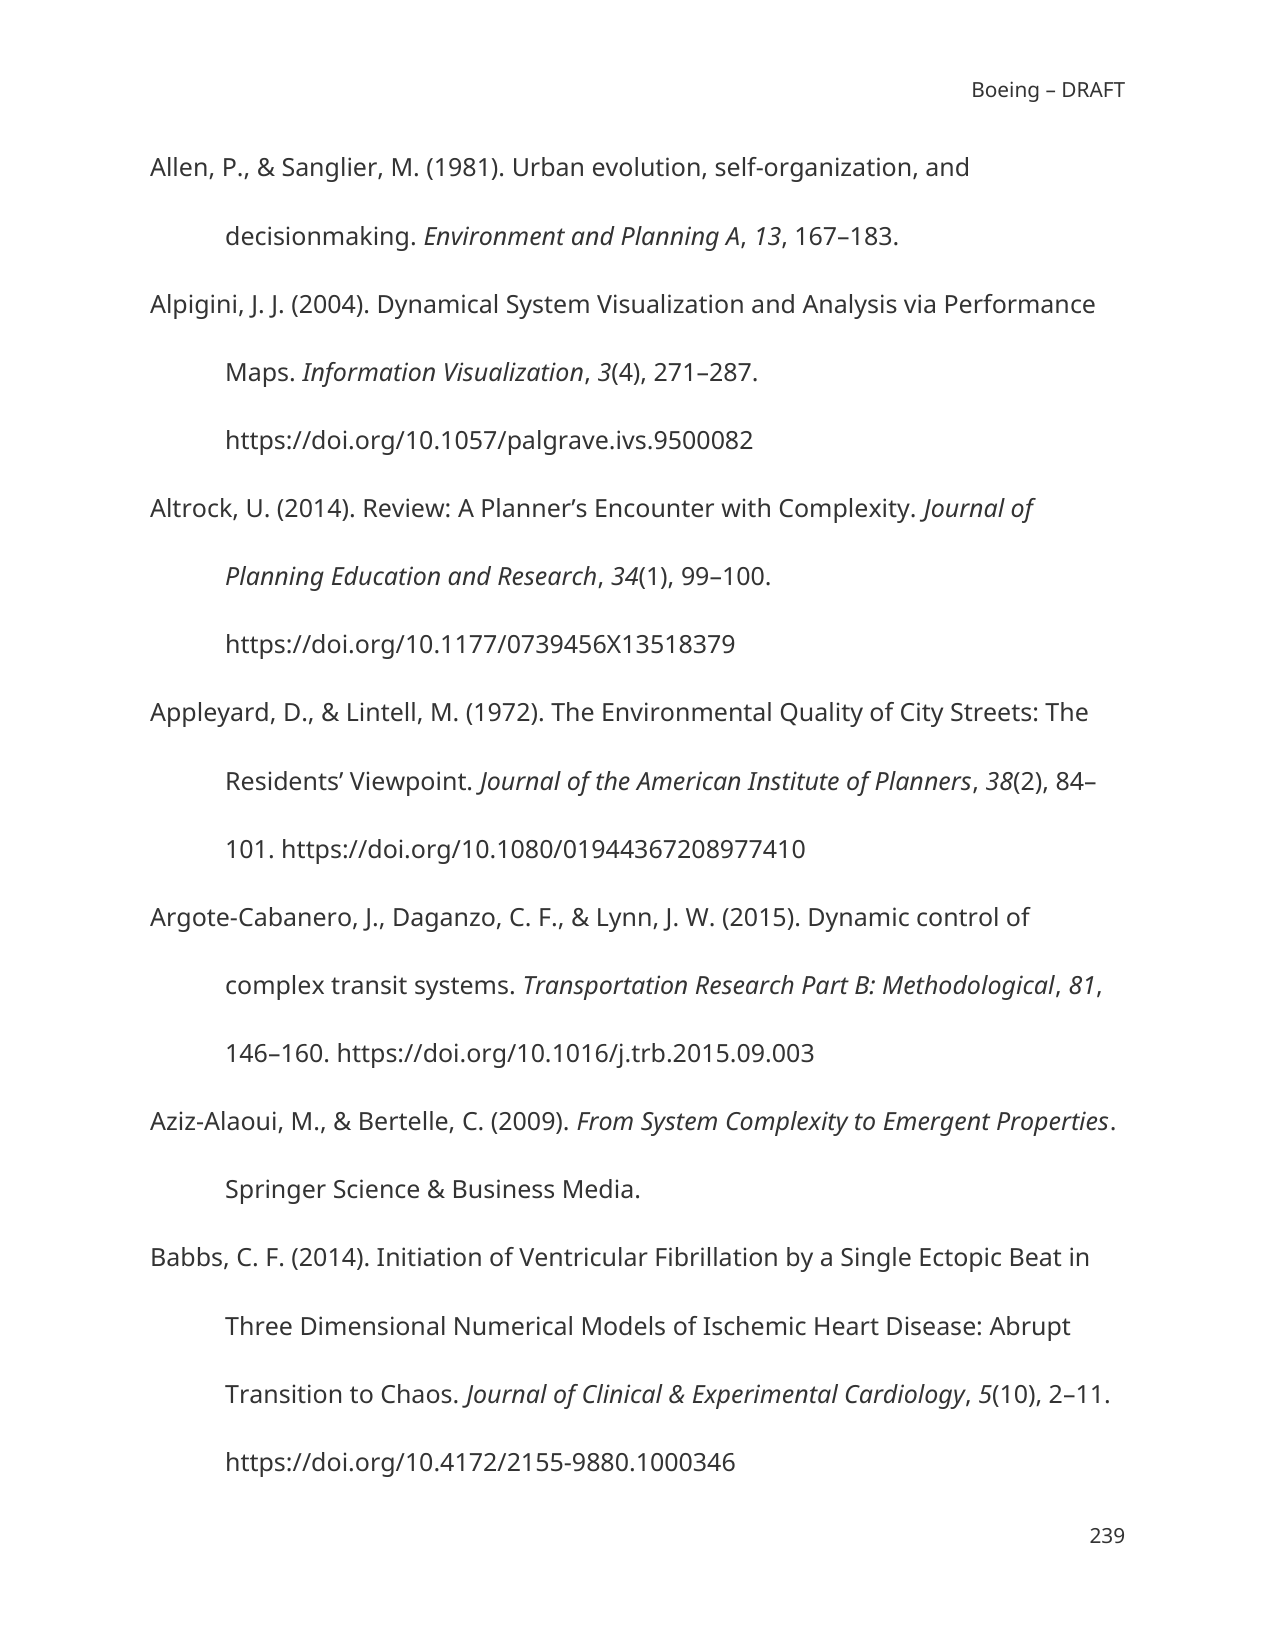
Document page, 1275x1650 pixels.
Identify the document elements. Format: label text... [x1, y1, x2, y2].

text Altrock, U. (2014). Review: A Planner’s Encounter with Complexity. Journal of Planning Education and Research, 34(1), 99–100. https://doi.org/10.1177/0739456X13518379 [150, 491, 1125, 661]
text Allen, P., & Sanglier, M. (1981). Urban evolution, self-organization, and decisionmaking. Environment and Planning A, 13, 167–183. [150, 150, 1125, 252]
text Alpigini, J. J. (2004). Dynamical System Visualization and Analysis via Performance Maps. Information Visualization, 3(4), 271–287. https://doi.org/10.1057/palgrave.ivs.9500082 [150, 286, 1125, 457]
text Aziz-Alaoui, M., & Bertelle, C. (2009). From System Complexity to Emergent Properties. Springer Science & Business Media. [150, 1104, 1125, 1206]
text Argote-Cabanero, J., Daganzo, C. F., & Lynn, J. W. (2015). Dynamic control of complex transit systems. Transportation Research Part B: Methodological, 81, 146–160. https://doi.org/10.1016/j.trb.2015.09.003 [150, 899, 1125, 1070]
text Babbs, C. F. (2014). Initiation of Ventricular Fibrillation by a Single Ectopic Beat in Three Dimensional Numerical Models of Ischemic Heart Disease: Abrupt Transition to Chaos. Journal of Clinical & Experimental Cardiology, 5(10), 2–11. https://doi.org/10.4172/2155-9880.1000346 [150, 1240, 1125, 1478]
text Appleyard, D., & Lintell, M. (1972). The Environmental Quality of City Streets: The Residents’ Viewpoint. Journal of the American Institute of Planners, 38(2), 84–101. https://doi.org/10.1080/01944367208977410 [150, 695, 1125, 865]
